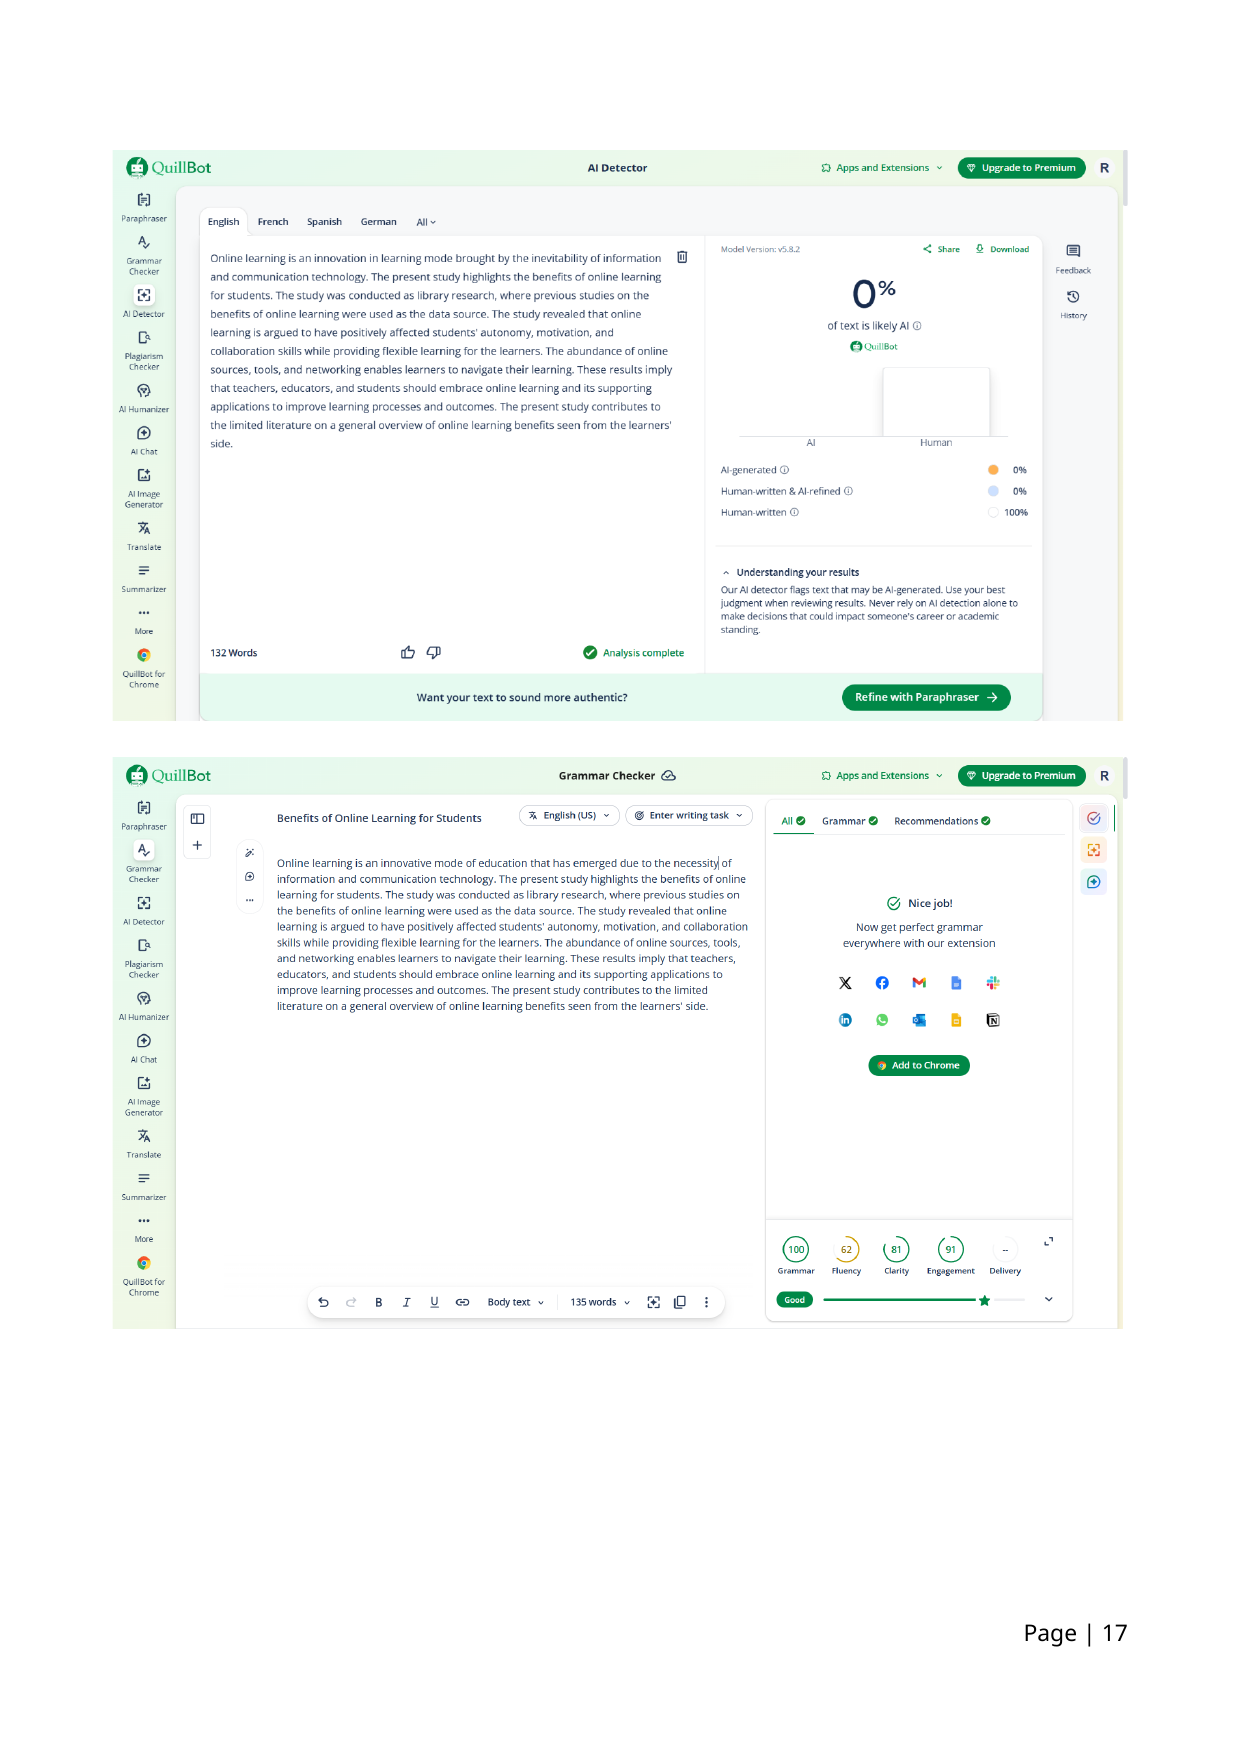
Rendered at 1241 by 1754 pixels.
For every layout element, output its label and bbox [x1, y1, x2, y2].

picture [112, 757, 1128, 1329]
picture [112, 150, 1128, 721]
